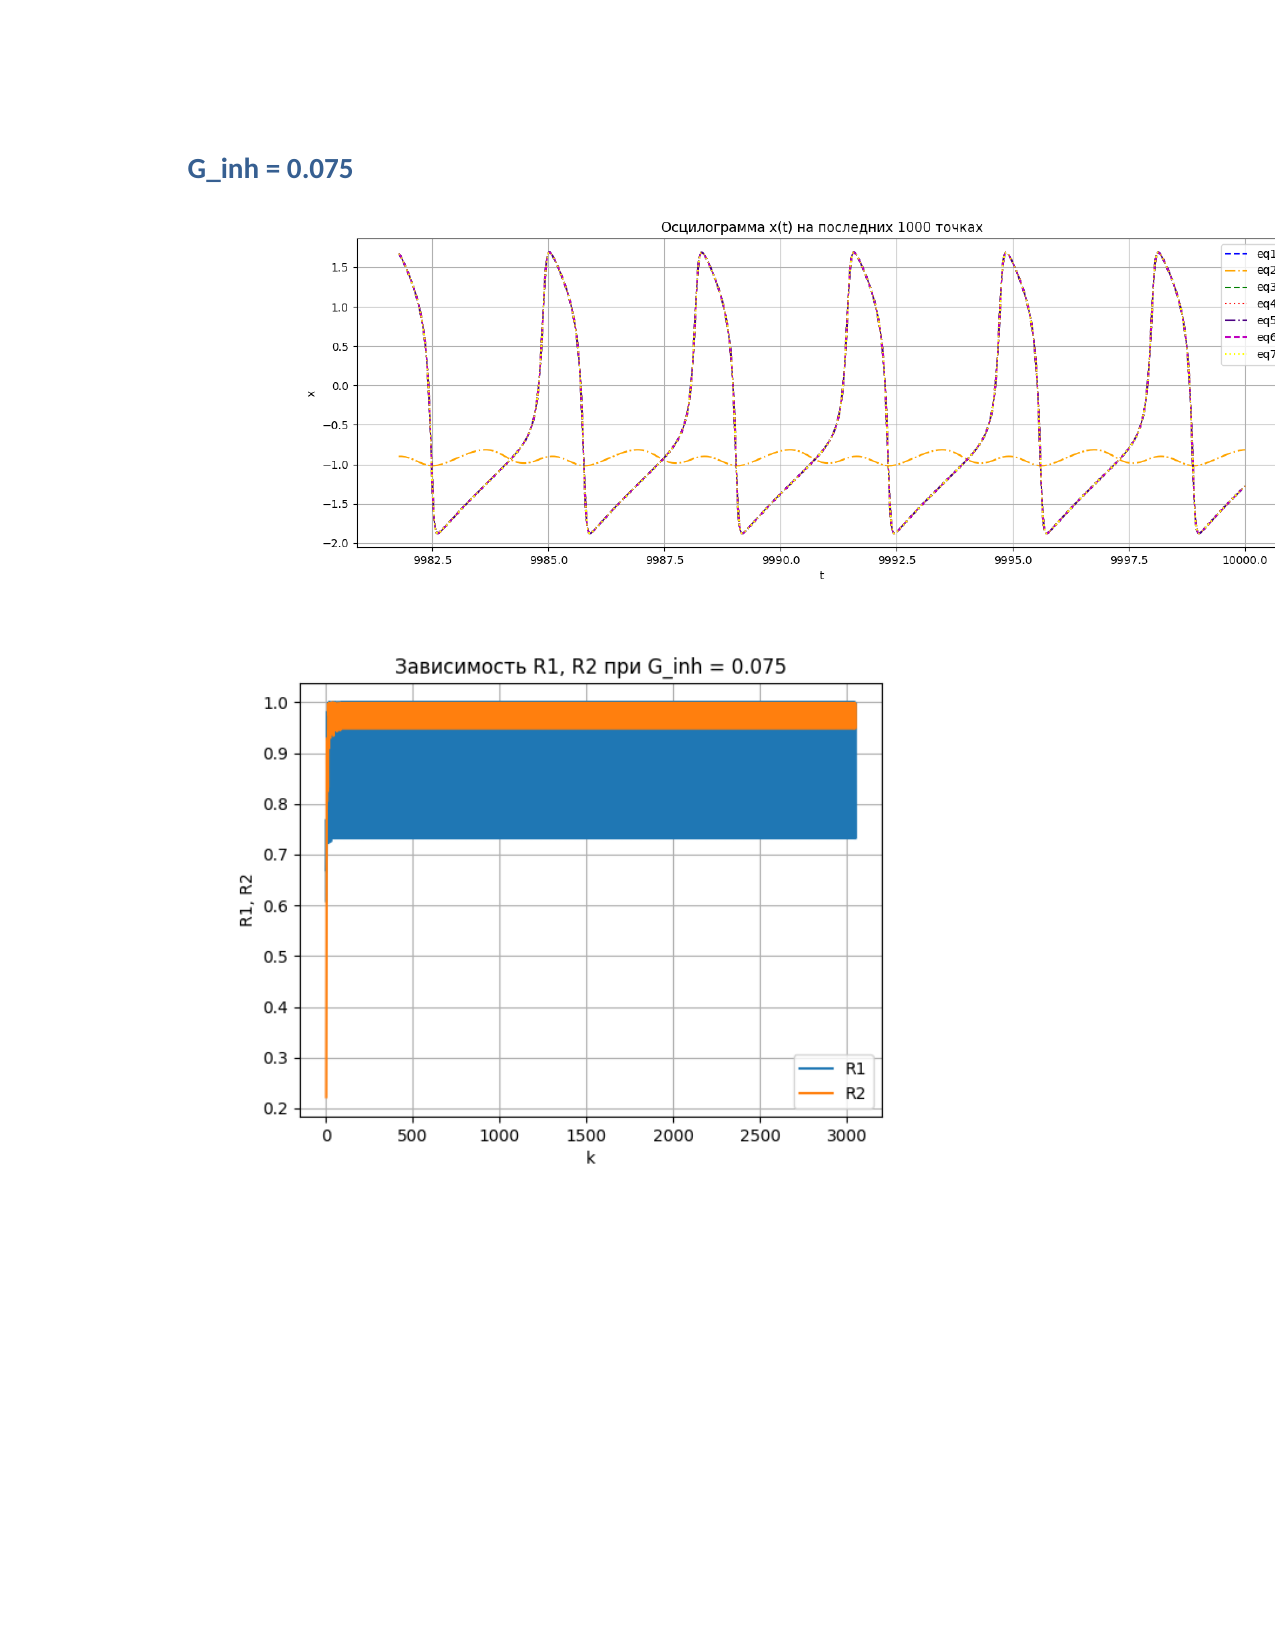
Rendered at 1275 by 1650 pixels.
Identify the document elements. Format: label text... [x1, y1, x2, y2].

picture [206, 615, 957, 1179]
picture [206, 191, 1275, 591]
subtitle G_inh = 0.075 [187, 150, 1087, 186]
